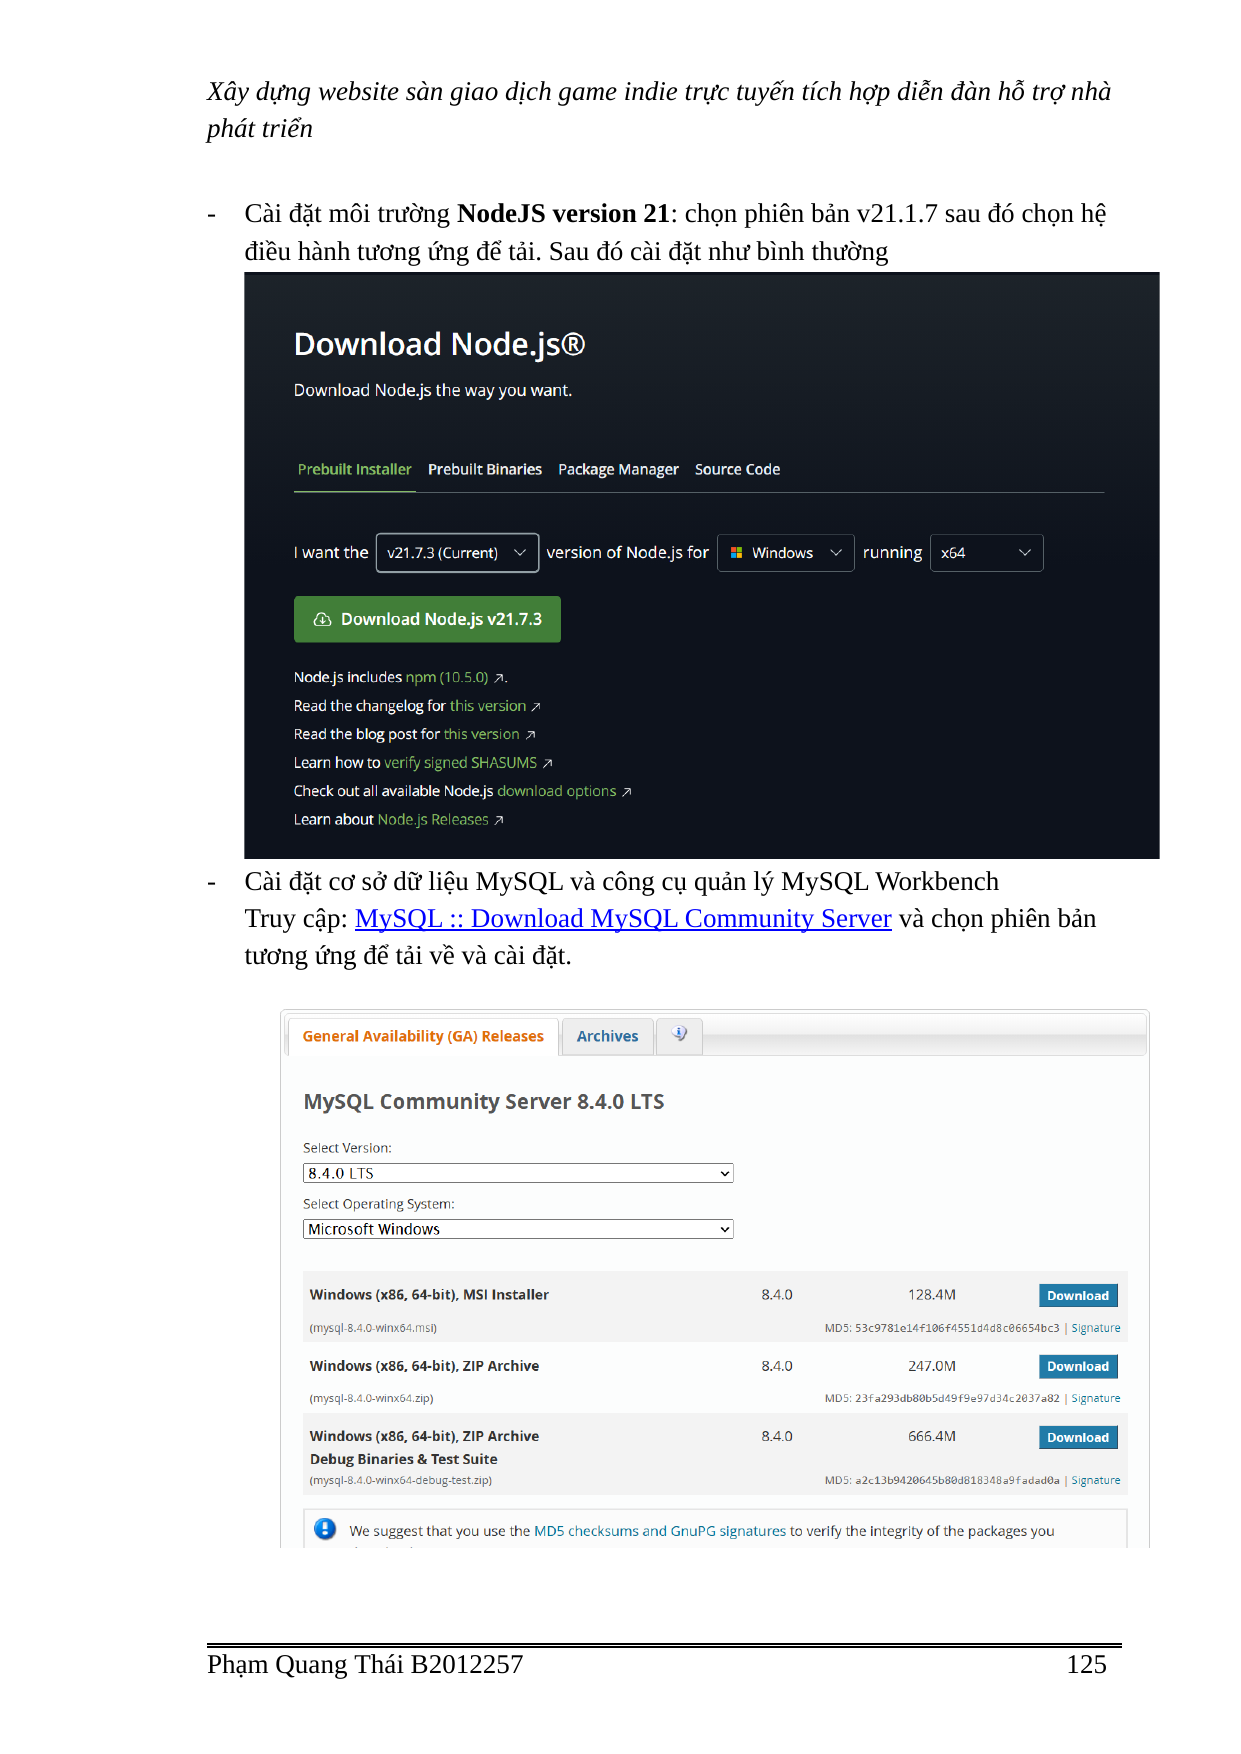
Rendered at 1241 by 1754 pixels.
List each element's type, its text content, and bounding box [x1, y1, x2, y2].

picture [244, 272, 1160, 859]
list Truy cập: MySQL :: Download MySQL Community Server và chọn phiên bản tương ứng để tải về và cài đặt. [244, 902, 1122, 976]
picture [244, 976, 1177, 1548]
list Cài đặt cơ sở dữ liệu MySQL và công cụ quản lý MySQL Workbench [207, 864, 1122, 896]
